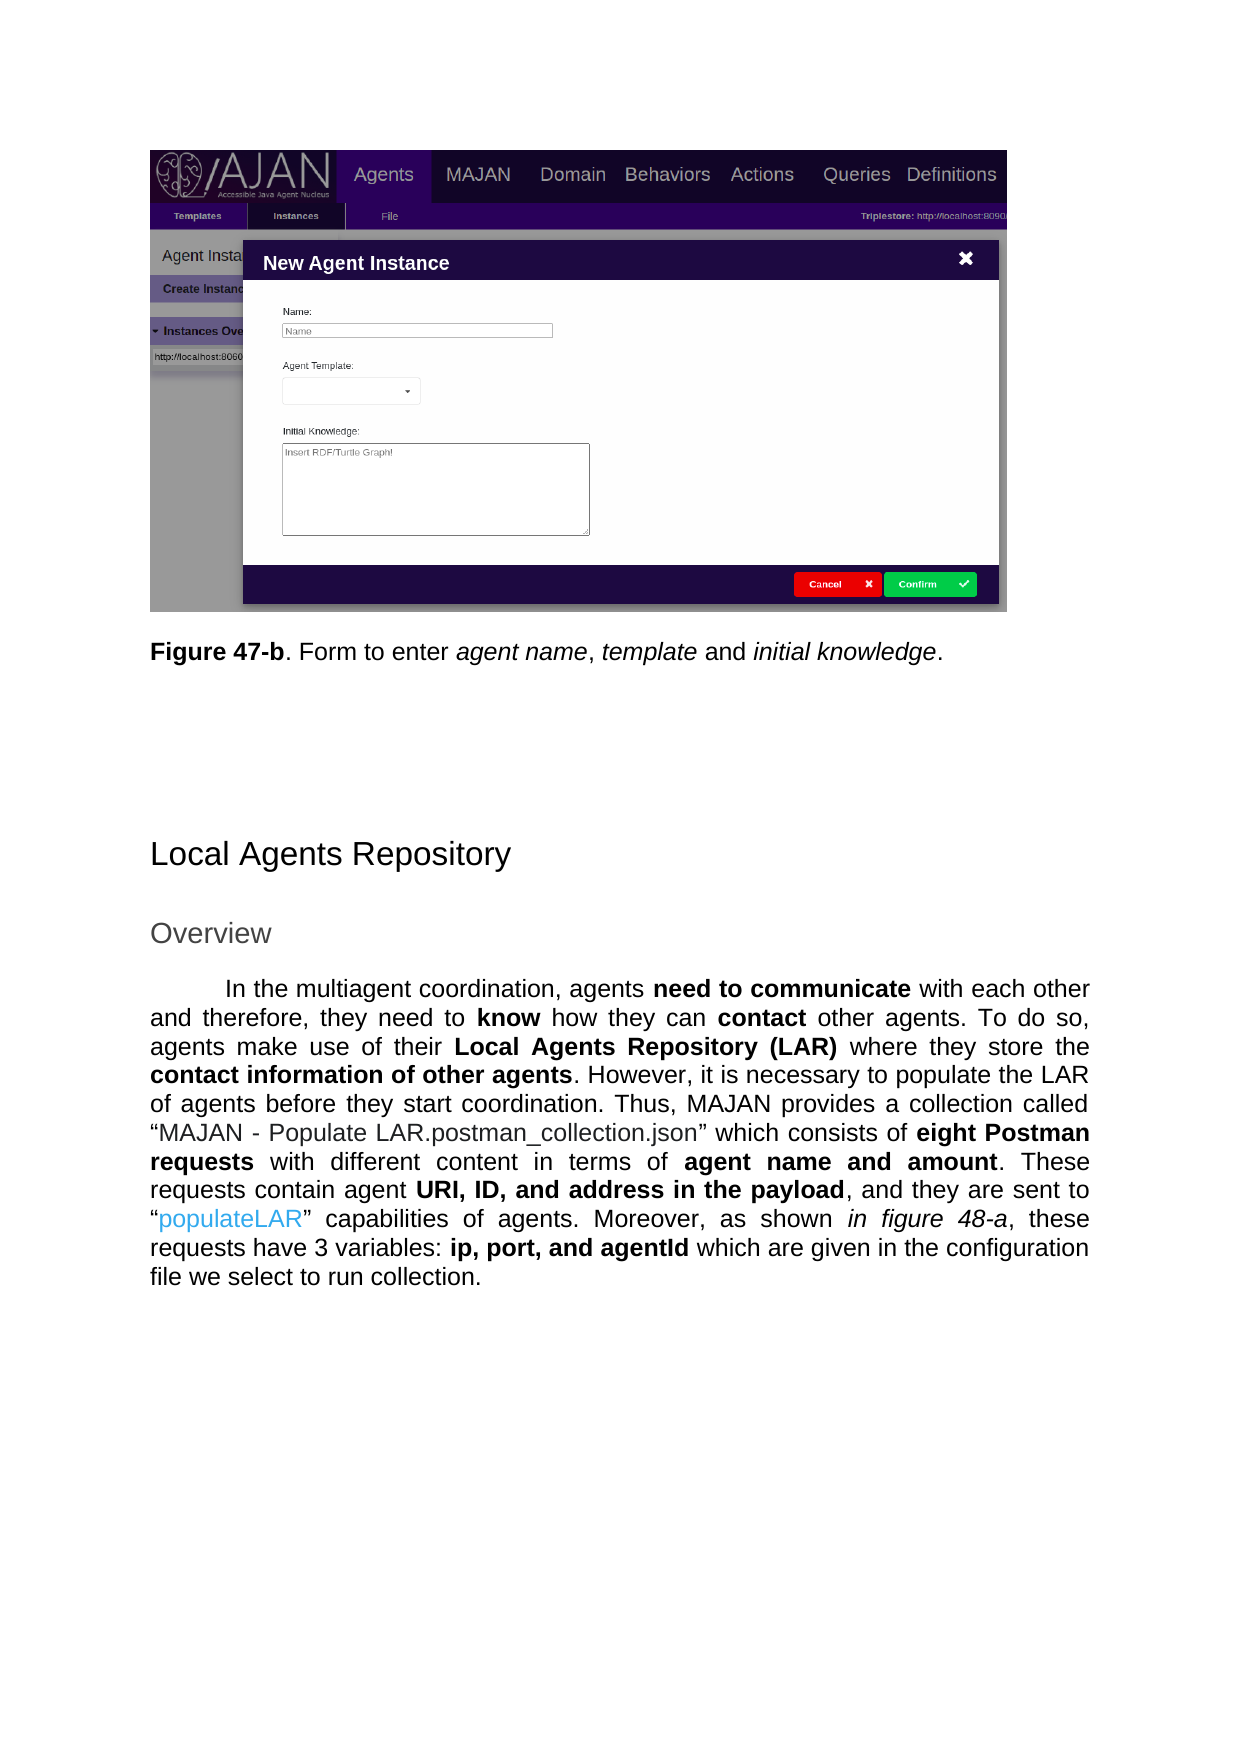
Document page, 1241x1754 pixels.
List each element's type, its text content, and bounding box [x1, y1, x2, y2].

picture [150, 150, 1007, 612]
text In the multiagent coordination, agents need to communicate with each other and therefore, they need to know how they can contact other agents. To do so, agents make use of their Local Agents Repository (LAR) where they store the contact information of other agents. However, it is necessary to populate the LAR of agents before they start coordination. Thus, MAJAN provides a collection called “MAJAN - Populate LAR.postman_collection.json” which consists of eight Postman requests with different content in terms of agent name and amount. These requests contain agent URI, ID, and address in the payload, and they are sent to “populateLAR” capabilities of agents. Moreover, as shown in figure 48-a, these requests have 3 variables: ip, port, and agentId which are given in the configuration file we select to run collection. [150, 974, 1090, 1290]
subtitle Overview [150, 916, 1090, 949]
text Figure 47-b. Form to enter agent name, template and initial knowledge. [150, 637, 1090, 666]
subtitle Local Agents Repository [150, 834, 1090, 873]
